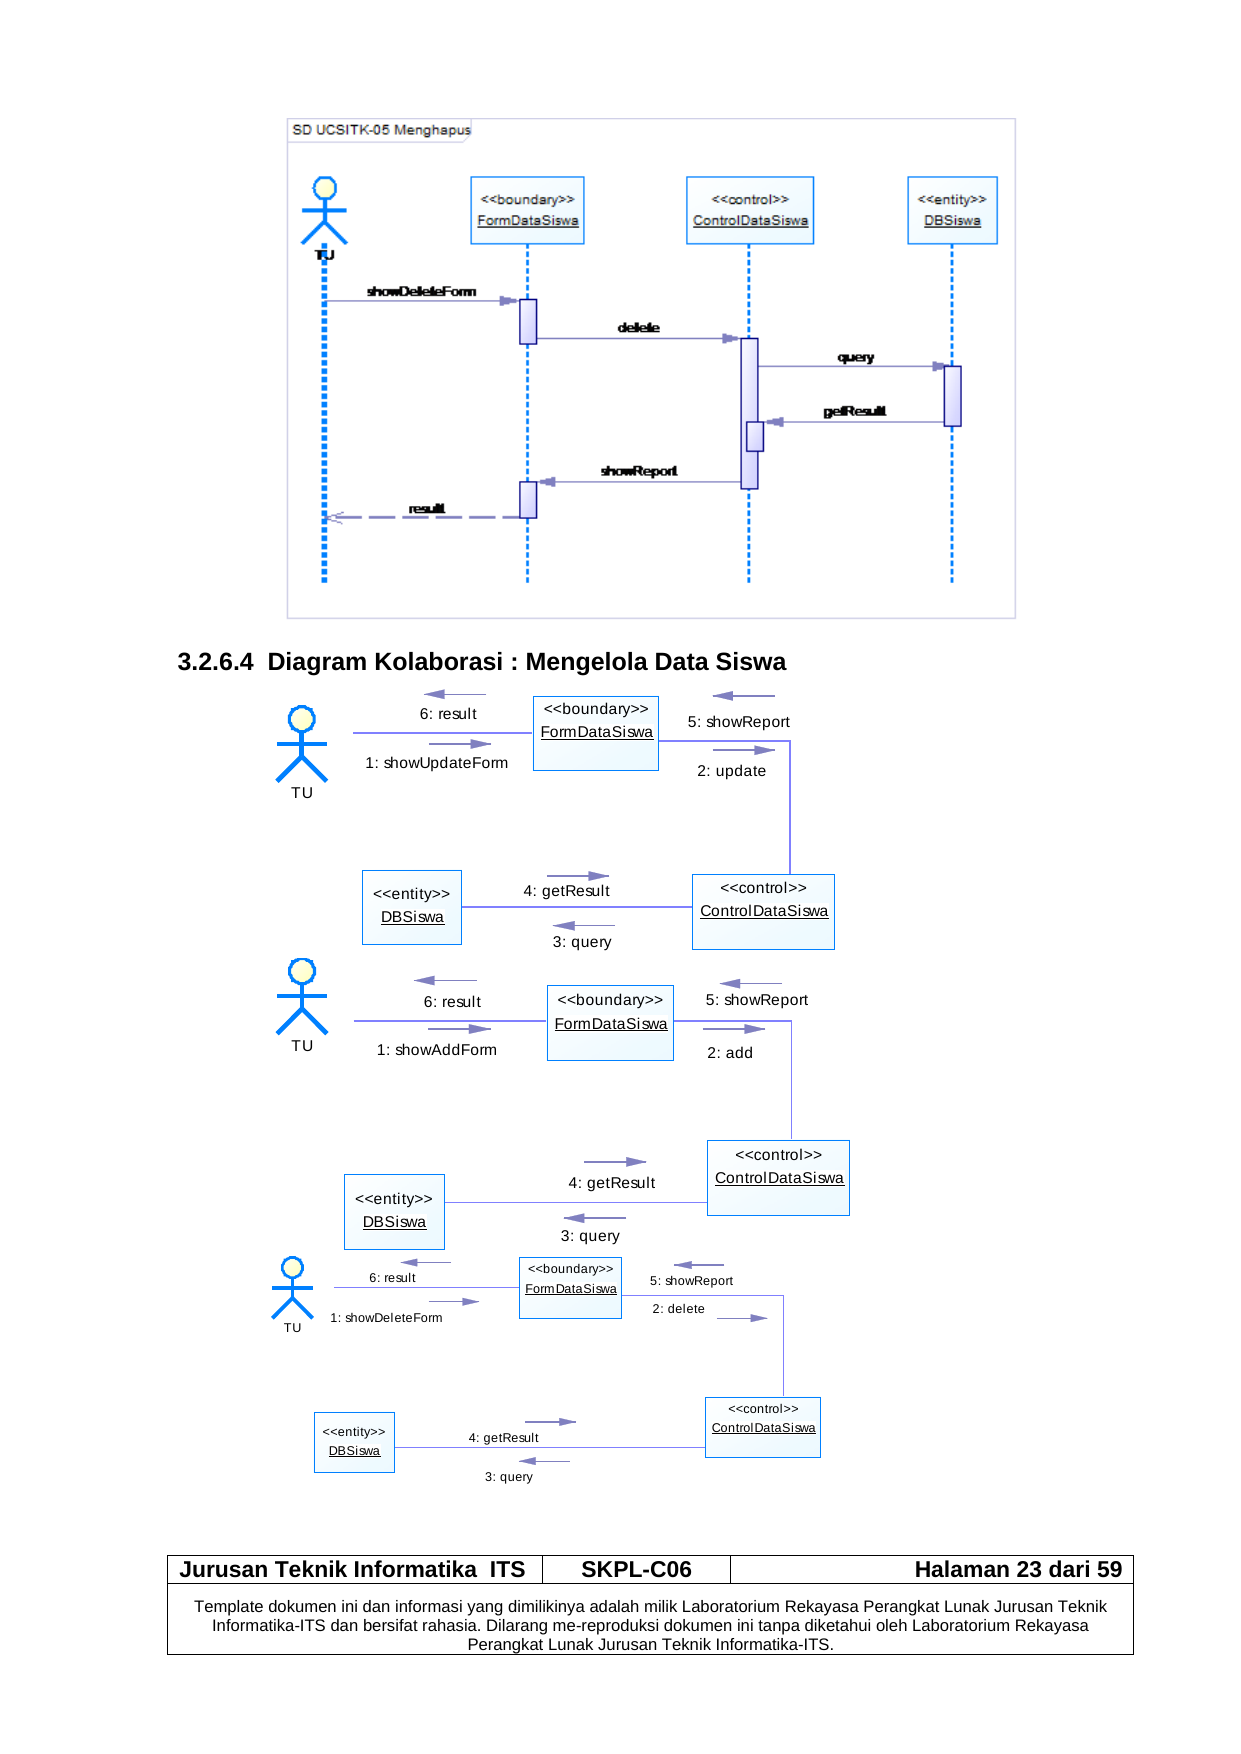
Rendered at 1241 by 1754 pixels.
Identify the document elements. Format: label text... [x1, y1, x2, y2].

subtitle Diagram Kolaborasi : Mengelola Data Siswa [177, 647, 1121, 676]
picture [280, 118, 1019, 622]
